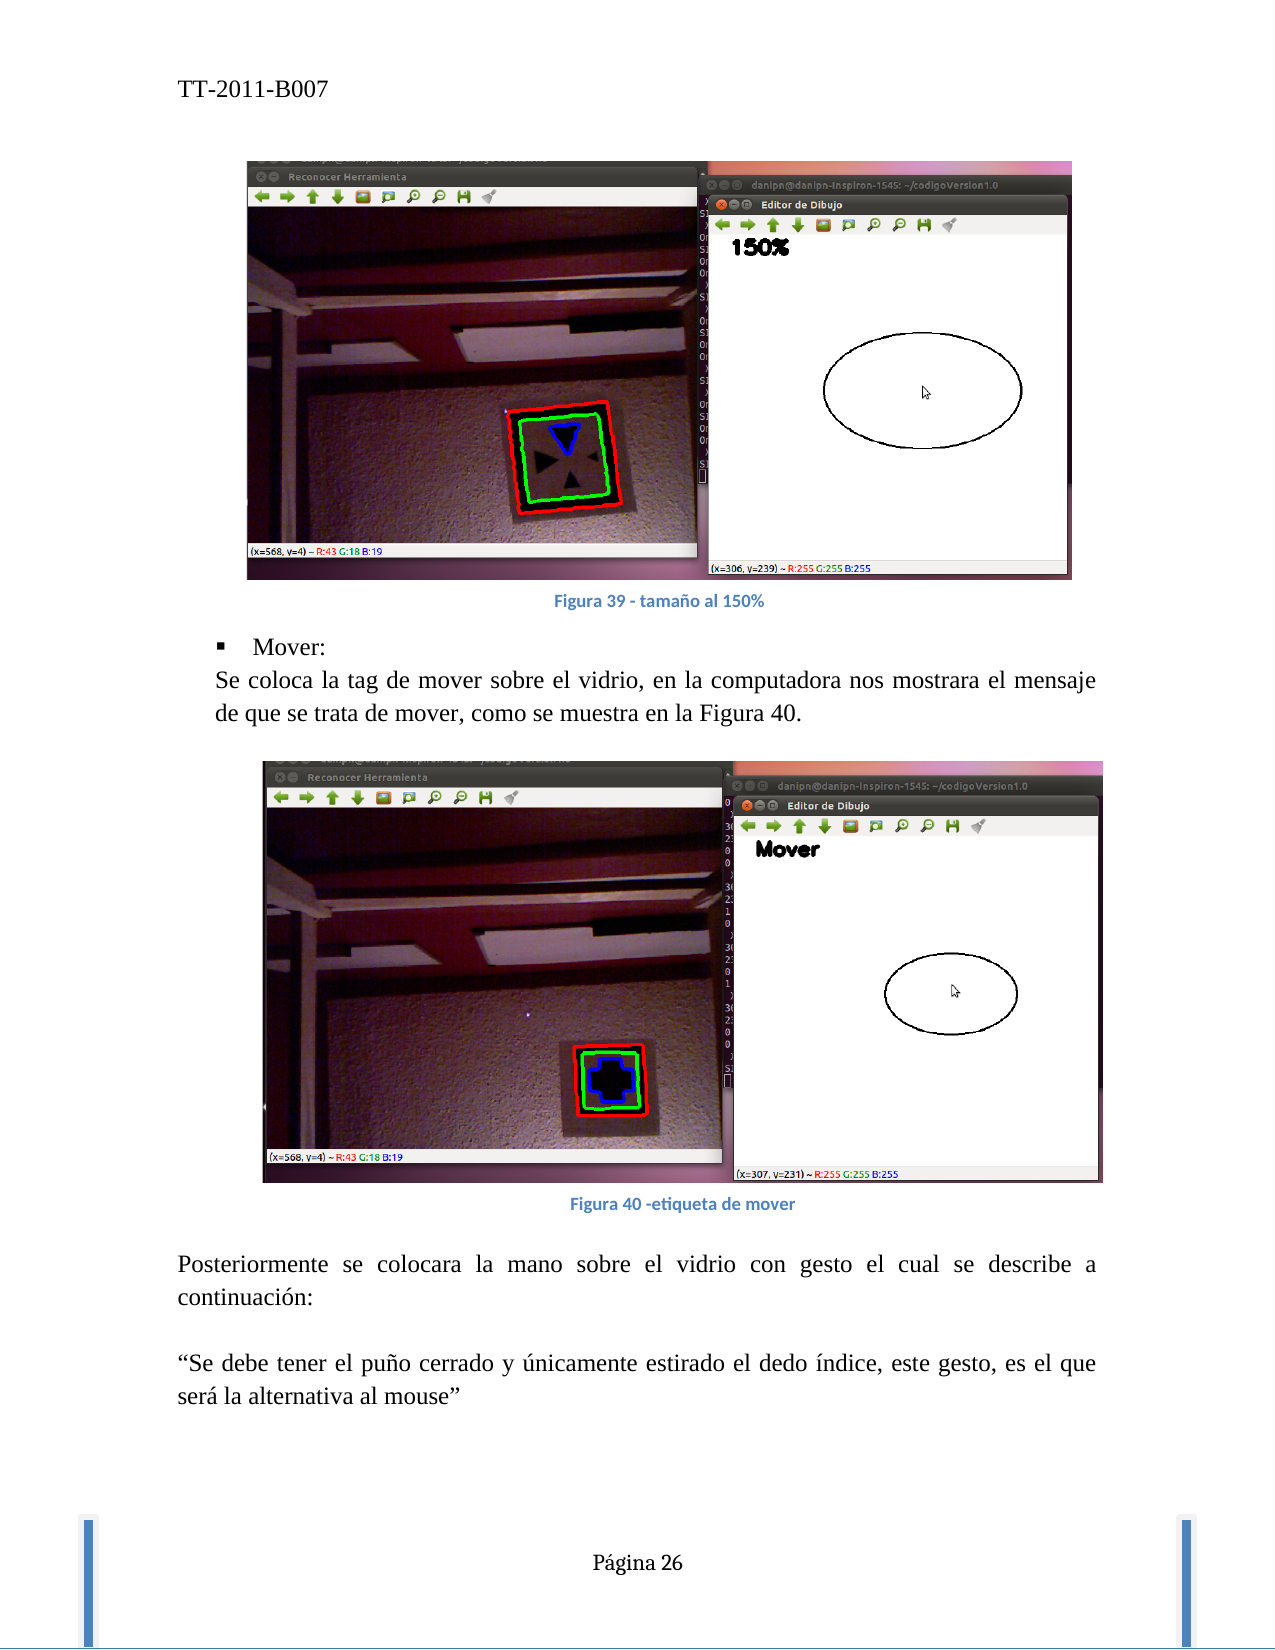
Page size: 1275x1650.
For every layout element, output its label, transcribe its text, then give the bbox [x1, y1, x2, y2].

text “Se debe tener el puño cerrado y únicamente estirado el dedo índice, este gesto, es el que será la alternativa al mouse” [177, 1348, 1098, 1410]
text Se coloca la tag de mover sobre el vidrio, en la computadora nos mostrara el mensaje de que se trata de mover, como se muestra en la Figura 40. [215, 665, 1098, 727]
list Mover: [215, 632, 1098, 661]
picture [262, 761, 1103, 1183]
picture [246, 161, 1072, 580]
text Posteriormente se colocara la mano sobre el vidrio con gesto el cual se describe a continuación: [177, 1249, 1098, 1311]
